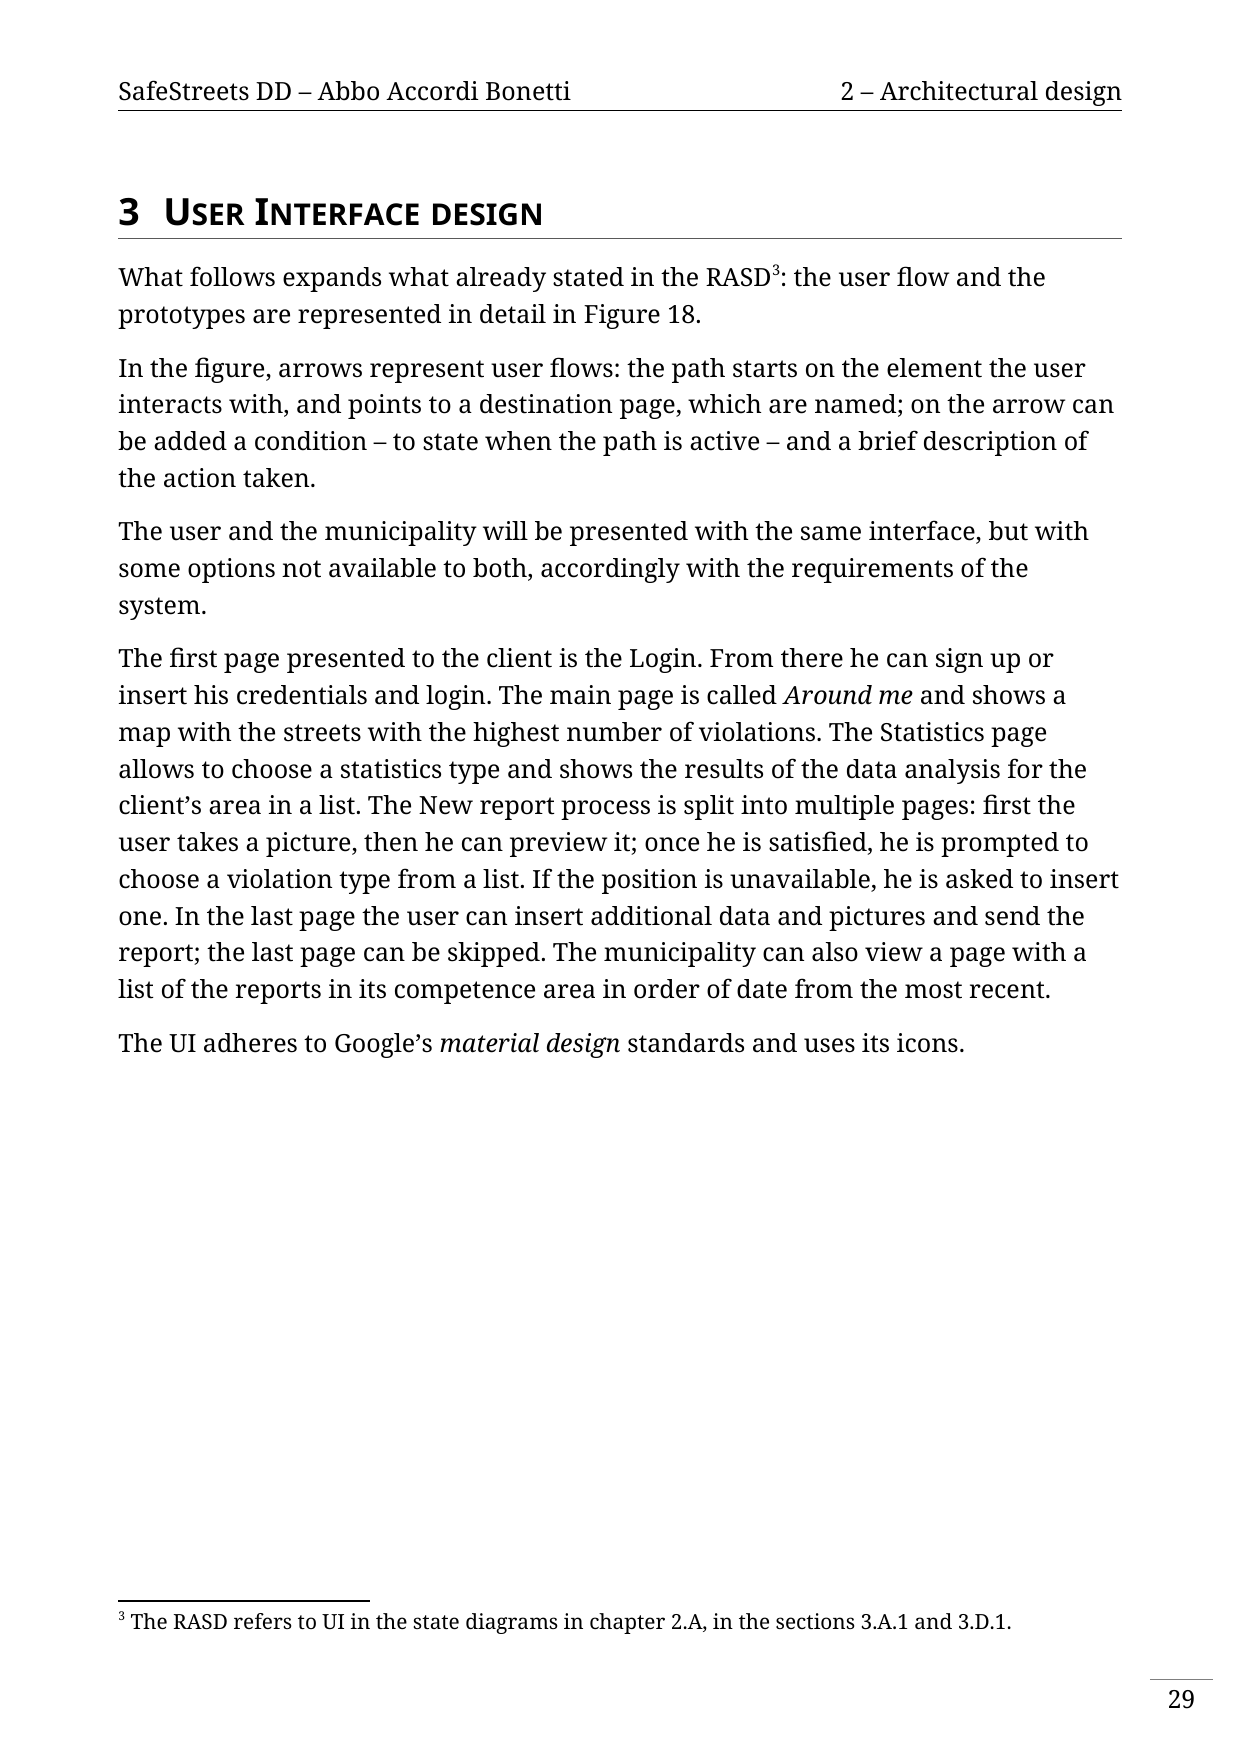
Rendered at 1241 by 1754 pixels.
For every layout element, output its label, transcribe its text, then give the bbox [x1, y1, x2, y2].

text The UI adheres to Google’s material design standards and uses its icons. [118, 1025, 1122, 1059]
text In the figure, arrows represent user flows: the path starts on the element the user interacts with, and points to a destination page, which are named; on the arrow can be added a condition – to state when the path is active – and a brief description of the action taken. [118, 350, 1122, 494]
subtitle User Interface design [118, 185, 1122, 238]
text What follows expands what already stated in the RASD: the user flow and the prototypes are represented in detail in Figure 18. [118, 260, 1122, 331]
text The user and the municipality will be presented with the same interface, but with some options not available to both, accordingly with the requirements of the system. [118, 514, 1122, 622]
text The first page presented to the client is the Login. From there he can sign up or insert his credentials and login. The main page is called Around me and shows a map with the streets with the highest number of violations. The Statistics page allows to choose a statistics type and shows the results of the data analysis for the client’s area in a list. The New report process is split into multiple pages: first the user takes a picture, then he can preview it; once he is satisfied, he is prompted to choose a violation type from a list. If the position is unavailable, he is asked to insert one. In the last page the user can insert additional data and pictures and send the report; the last page can be skipped. The municipality can also view a page with a list of the reports in its competence area in order of date from the most recent. [118, 641, 1122, 1006]
